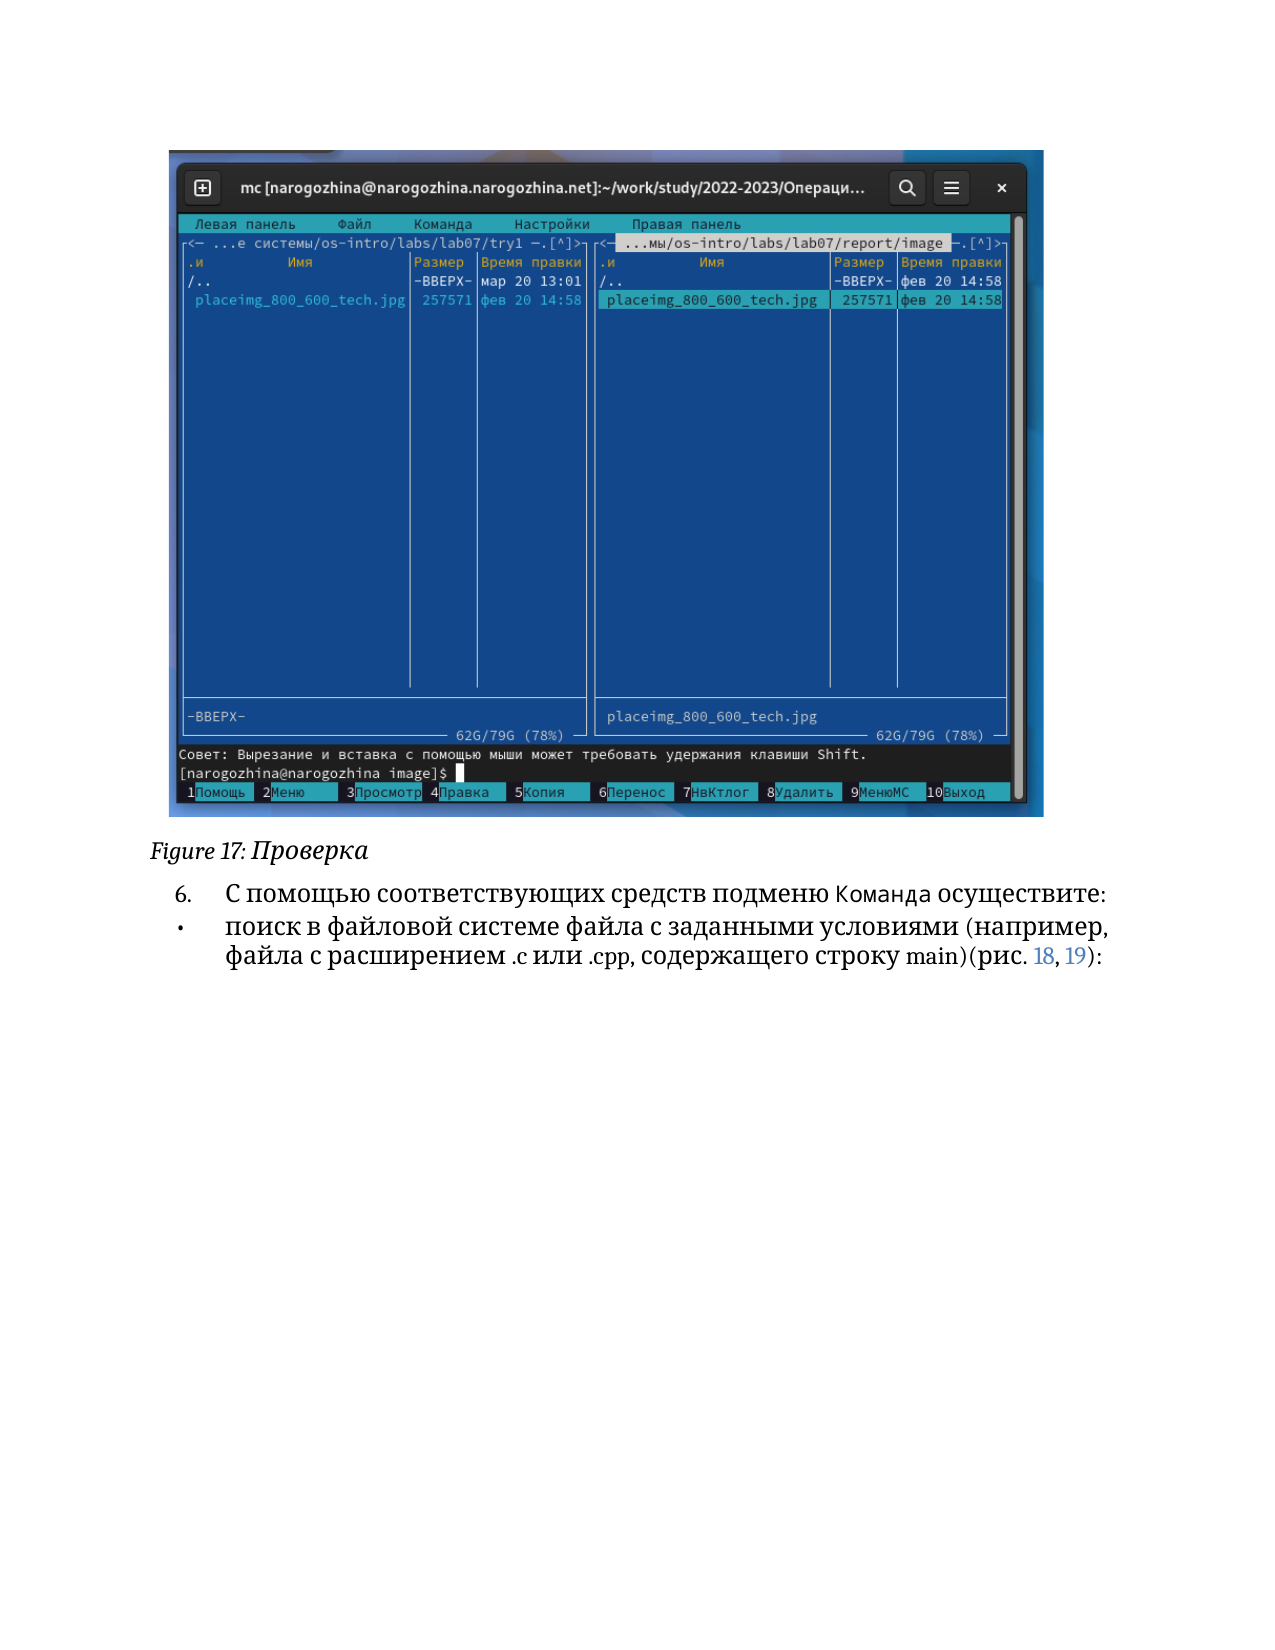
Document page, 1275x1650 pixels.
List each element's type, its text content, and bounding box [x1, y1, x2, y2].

list поиск в файловой системе файла с заданными условиями (например, файла с расширением .c или .cpp, содержащего строку main)(рис. 18, 19): [175, 913, 1125, 971]
picture [168, 150, 1044, 817]
text Figure 17: Проверка [150, 837, 1125, 866]
list С помощью соответствующих средств подменю Команда осуществите: [175, 878, 1125, 909]
